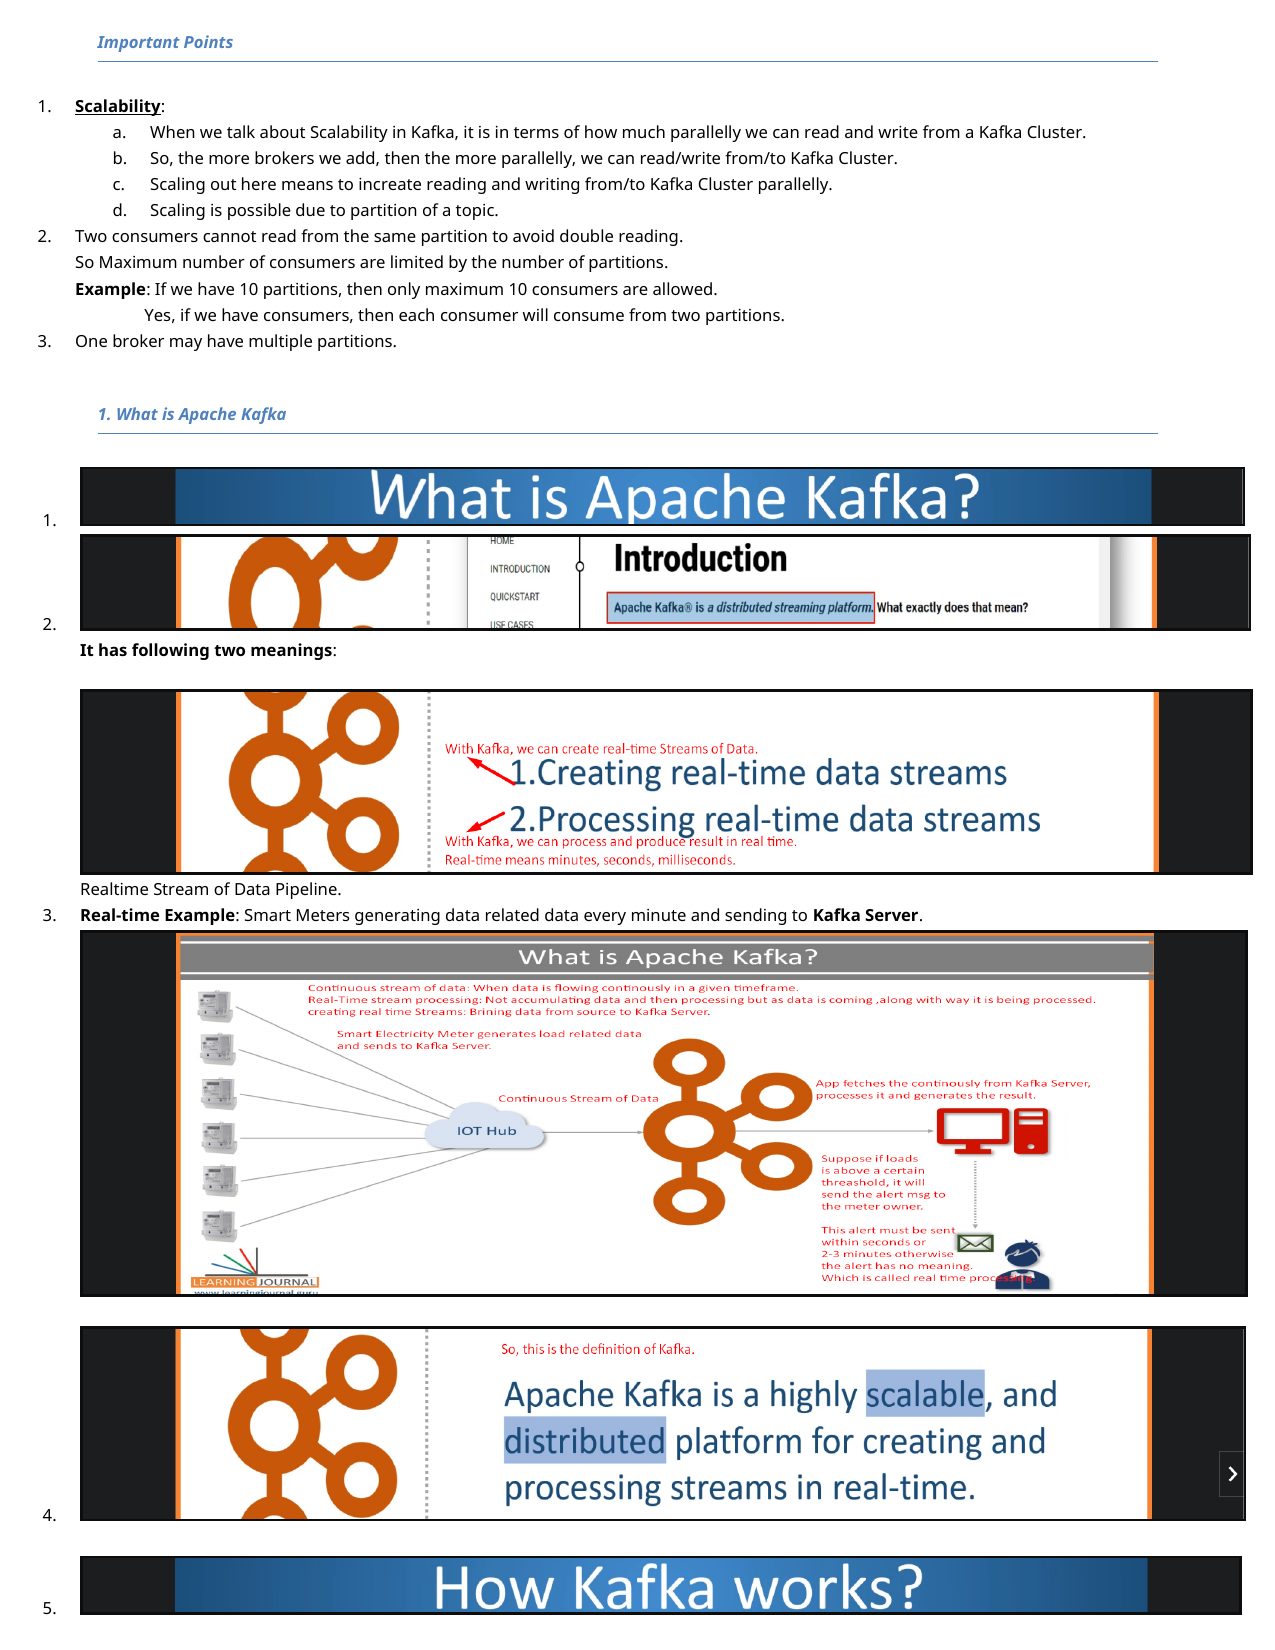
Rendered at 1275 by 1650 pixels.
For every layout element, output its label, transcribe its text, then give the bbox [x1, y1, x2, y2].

picture [83, 1558, 1239, 1612]
list Scalability: [37, 95, 1255, 117]
list One broker may have multiple partitions. [37, 329, 1255, 352]
text Important Points [97, 30, 1158, 62]
picture [83, 933, 1245, 1294]
list Scaling is possible due to partition of a topic. [112, 199, 1255, 222]
text 1. What is Apache Kafka [97, 402, 1158, 434]
picture [83, 469, 1243, 524]
picture [83, 537, 1249, 628]
picture [83, 1329, 1244, 1519]
list Two consumers cannot read from the same partition to avoid double reading. [37, 225, 1255, 248]
list Scaling out here means to increate reading and writing from/to Kafka Cluster parallelly. [112, 173, 1255, 196]
picture [83, 692, 1250, 872]
list When we talk about Scalability in Kafka, it is in terms of how much parallelly we can read and write from a Kafka Cluster. [112, 121, 1255, 143]
list So, the more brokers we add, then the more parallelly, we can read/write from/to Kafka Cluster. [112, 147, 1255, 169]
list So Maximum number of consumers are limited by the number of partitions. Example: If we have 10 partitions, then only maximum 10 consumers are allowed. Yes, if we have consumers, then each consumer will consume from two partitions. [75, 251, 1255, 326]
